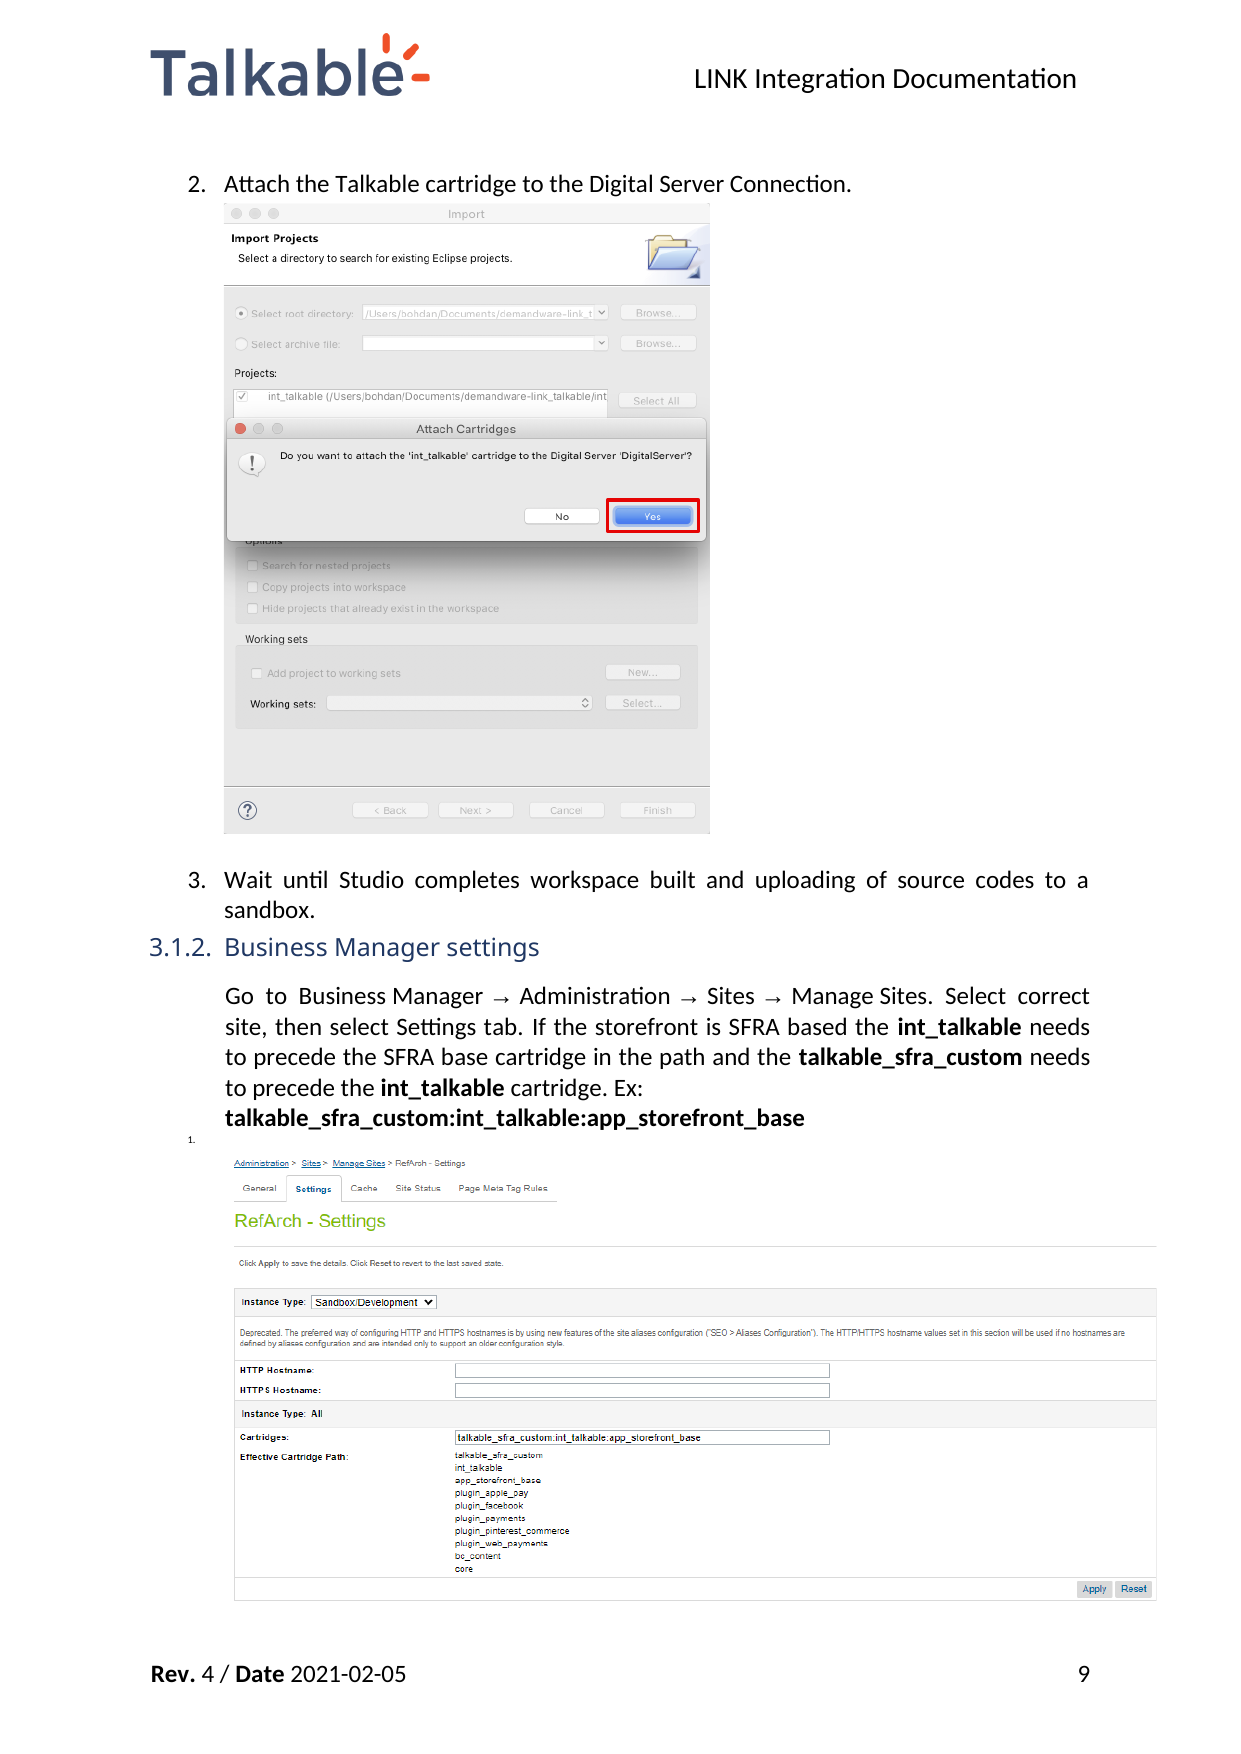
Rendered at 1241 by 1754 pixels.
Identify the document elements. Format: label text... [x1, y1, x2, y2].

subtitle Business Manager settings [149, 929, 1090, 963]
list Attach the Talkable cartridge to the Digital Server Connection. [187, 168, 1090, 199]
picture [150, 33, 430, 96]
list Go to Business Manager → Administration → Sites → Manage Sites. Select correct site, then select Settings tab. If the storefront is SFRA based the int_talkable needs to precede the SFRA base cartridge in the path and the talkable_sfra_custom needs to precede the int_talkable cartridge. Ex: [225, 980, 1090, 1102]
list talkable_sfra_custom:int_talkable:app_storefront_base [225, 1102, 1090, 1133]
picture [223, 203, 710, 834]
picture [225, 1145, 1164, 1609]
list Wait until Studio completes workspace built and uploading of source codes to a sandbox. [187, 864, 1090, 925]
